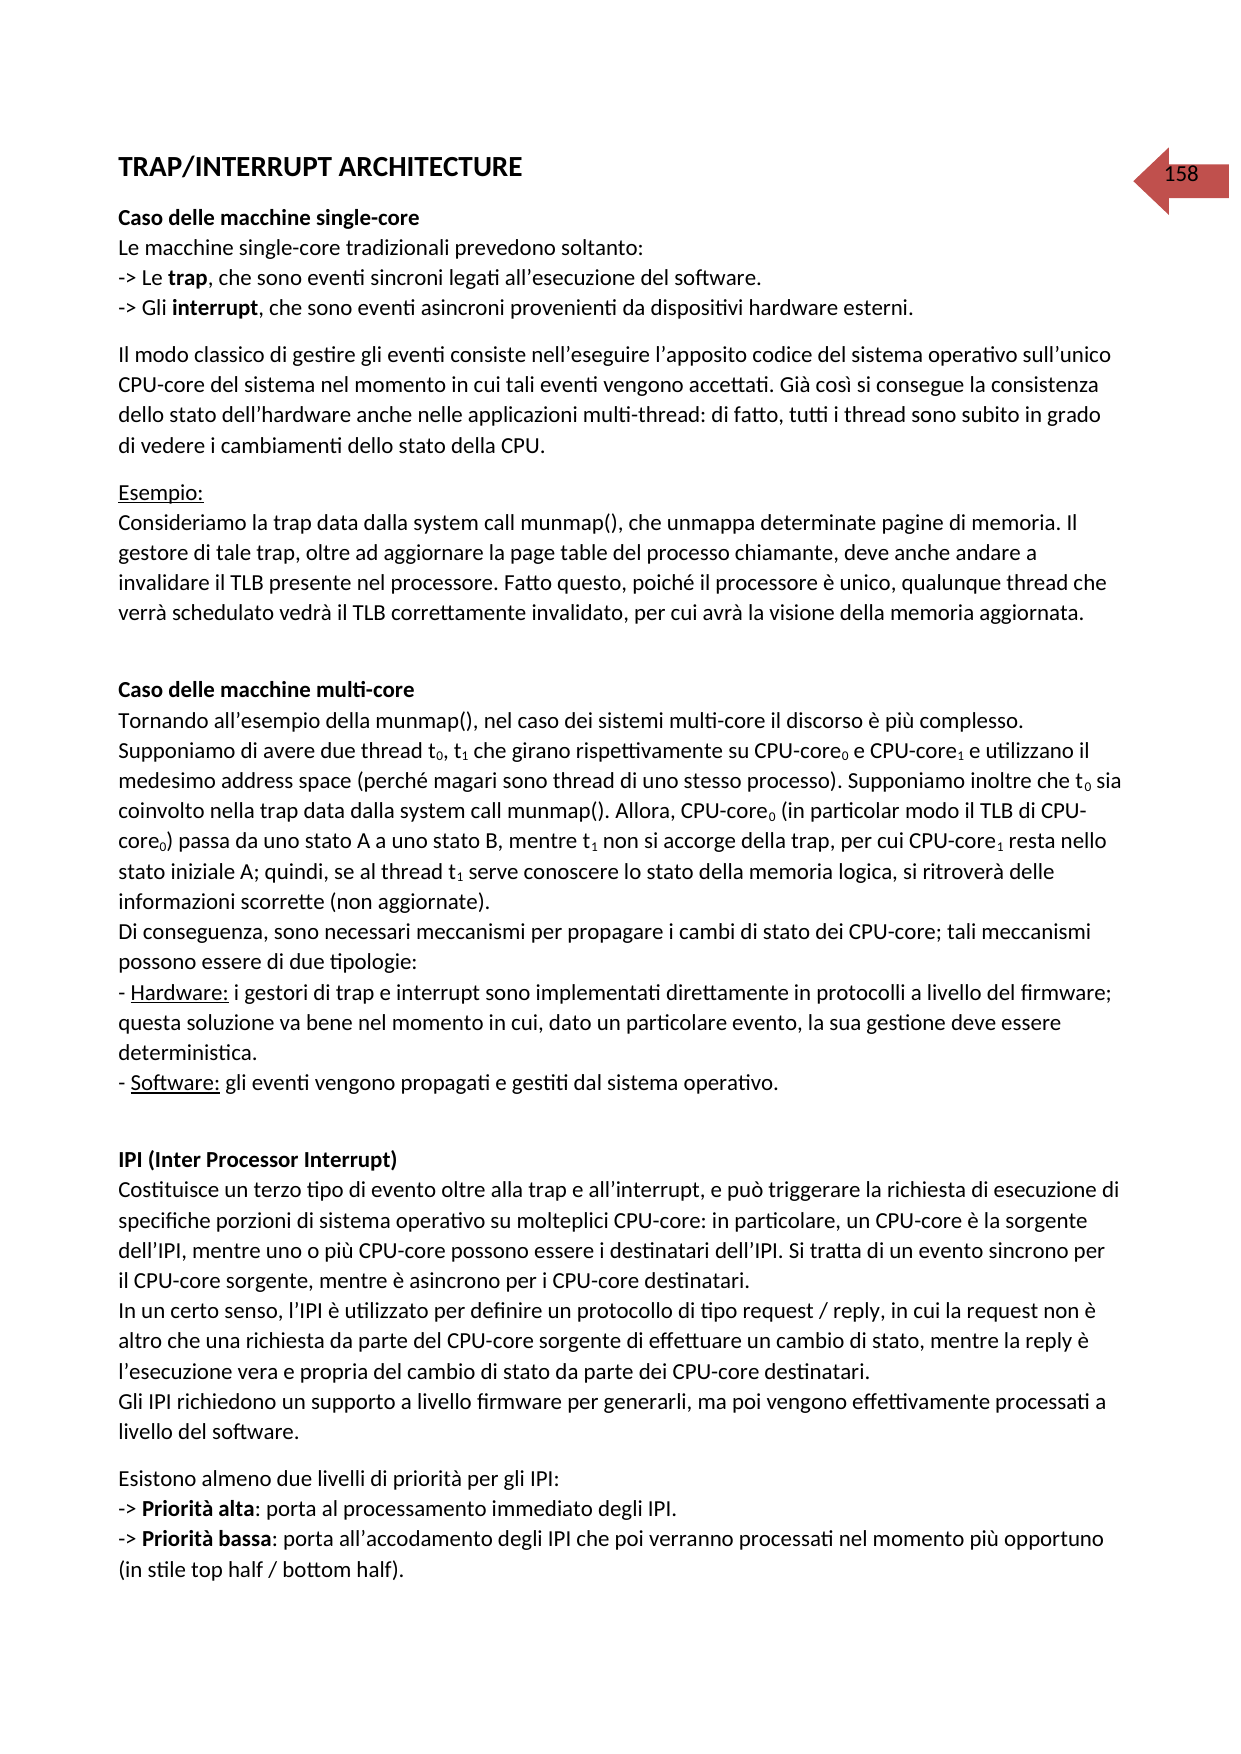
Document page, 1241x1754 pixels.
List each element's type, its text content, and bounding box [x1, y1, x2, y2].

text Il modo classico di gestire gli eventi consiste nell’eseguire l’apposito codice del sistema operativo sull’unico CPU-core del sistema nel momento in cui tali eventi vengono accettati. Già così si consegue la consistenza dello stato dell’hardware anche nelle applicazioni multi-thread: di fatto, tutti i thread sono subito in grado di vedere i cambiamenti dello stato della CPU. [118, 340, 1122, 459]
text TRAP/INTERRUPT ARCHITECTURE [118, 148, 1122, 183]
text IPI (Inter Processor Interrupt) Costituisce un terzo tipo di evento oltre alla trap e all’interrupt, e può triggerare la richiesta di esecuzione di specifiche porzioni di sistema operativo su molteplici CPU-core: in particolare, un CPU-core è la sorgente dell’IPI, mentre uno o più CPU-core possono essere i destinatari dell’IPI. Si tratta di un evento sincrono per il CPU-core sorgente, mentre è asincrono per i CPU-core destinatari. In un certo senso, l’IPI è utilizzato per definire un protocollo di tipo request / reply, in cui la request non è altro che una richiesta da parte del CPU-core sorgente di effettuare un cambio di stato, mentre la reply è l’esecuzione vera e propria del cambio di stato da parte dei CPU-core destinatari. Gli IPI richiedono un supporto a livello firmware per generarli, ma poi vengono effettivamente processati a livello del software. [118, 1115, 1122, 1445]
text Caso delle macchine single-core Le macchine single-core tradizionali prevedono soltanto: -> Le trap, che sono eventi sincroni legati all’esecuzione del software. -> Gli interrupt, che sono eventi asincroni provenienti da dispositivi hardware esterni. [118, 203, 1122, 321]
text Caso delle macchine multi-core Tornando all’esempio della munmap(), nel caso dei sistemi multi-core il discorso è più complesso. Supponiamo di avere due thread t0, t1 che girano rispettivamente su CPU-core0 e CPU-core1 e utilizzano il medesimo address space (perché magari sono thread di uno stesso processo). Supponiamo inoltre che t0 sia coinvolto nella trap data dalla system call munmap(). Allora, CPU-core0 (in particolar modo il TLB di CPU-core0) passa da uno stato A a uno stato B, mentre t1 non si accorge della trap, per cui CPU-core1 resta nello stato iniziale A; quindi, se al thread t1 serve conoscere lo stato della memoria logica, si ritroverà delle informazioni scorrette (non aggiornate). Di conseguenza, sono necessari meccanismi per propagare i cambi di stato dei CPU-core; tali meccanismi possono essere di due tipologie: - Hardware: i gestori di trap e interrupt sono implementati direttamente in protocolli a livello del firmware; questa soluzione va bene nel momento in cui, dato un particolare evento, la sua gestione deve essere deterministica. - Software: gli eventi vengono propagati e gestiti dal sistema operativo. [118, 645, 1122, 1096]
text Esistono almeno due livelli di priorità per gli IPI: -> Priorità alta: porta al processamento immediato degli IPI. -> Priorità bassa: porta all’accodamento degli IPI che poi verranno processati nel momento più opportuno (in stile top half / bottom half). [118, 1464, 1122, 1583]
text Esempio: Consideriamo la trap data dalla system call munmap(), che unmappa determinate pagine di memoria. Il gestore di tale trap, oltre ad aggiornare la page table del processo chiamante, deve anche andare a invalidare il TLB presente nel processore. Fatto questo, poiché il processore è unico, qualunque thread che verrà schedulato vedrà il TLB correttamente invalidato, per cui avrà la visione della memoria aggiornata. [118, 478, 1122, 627]
